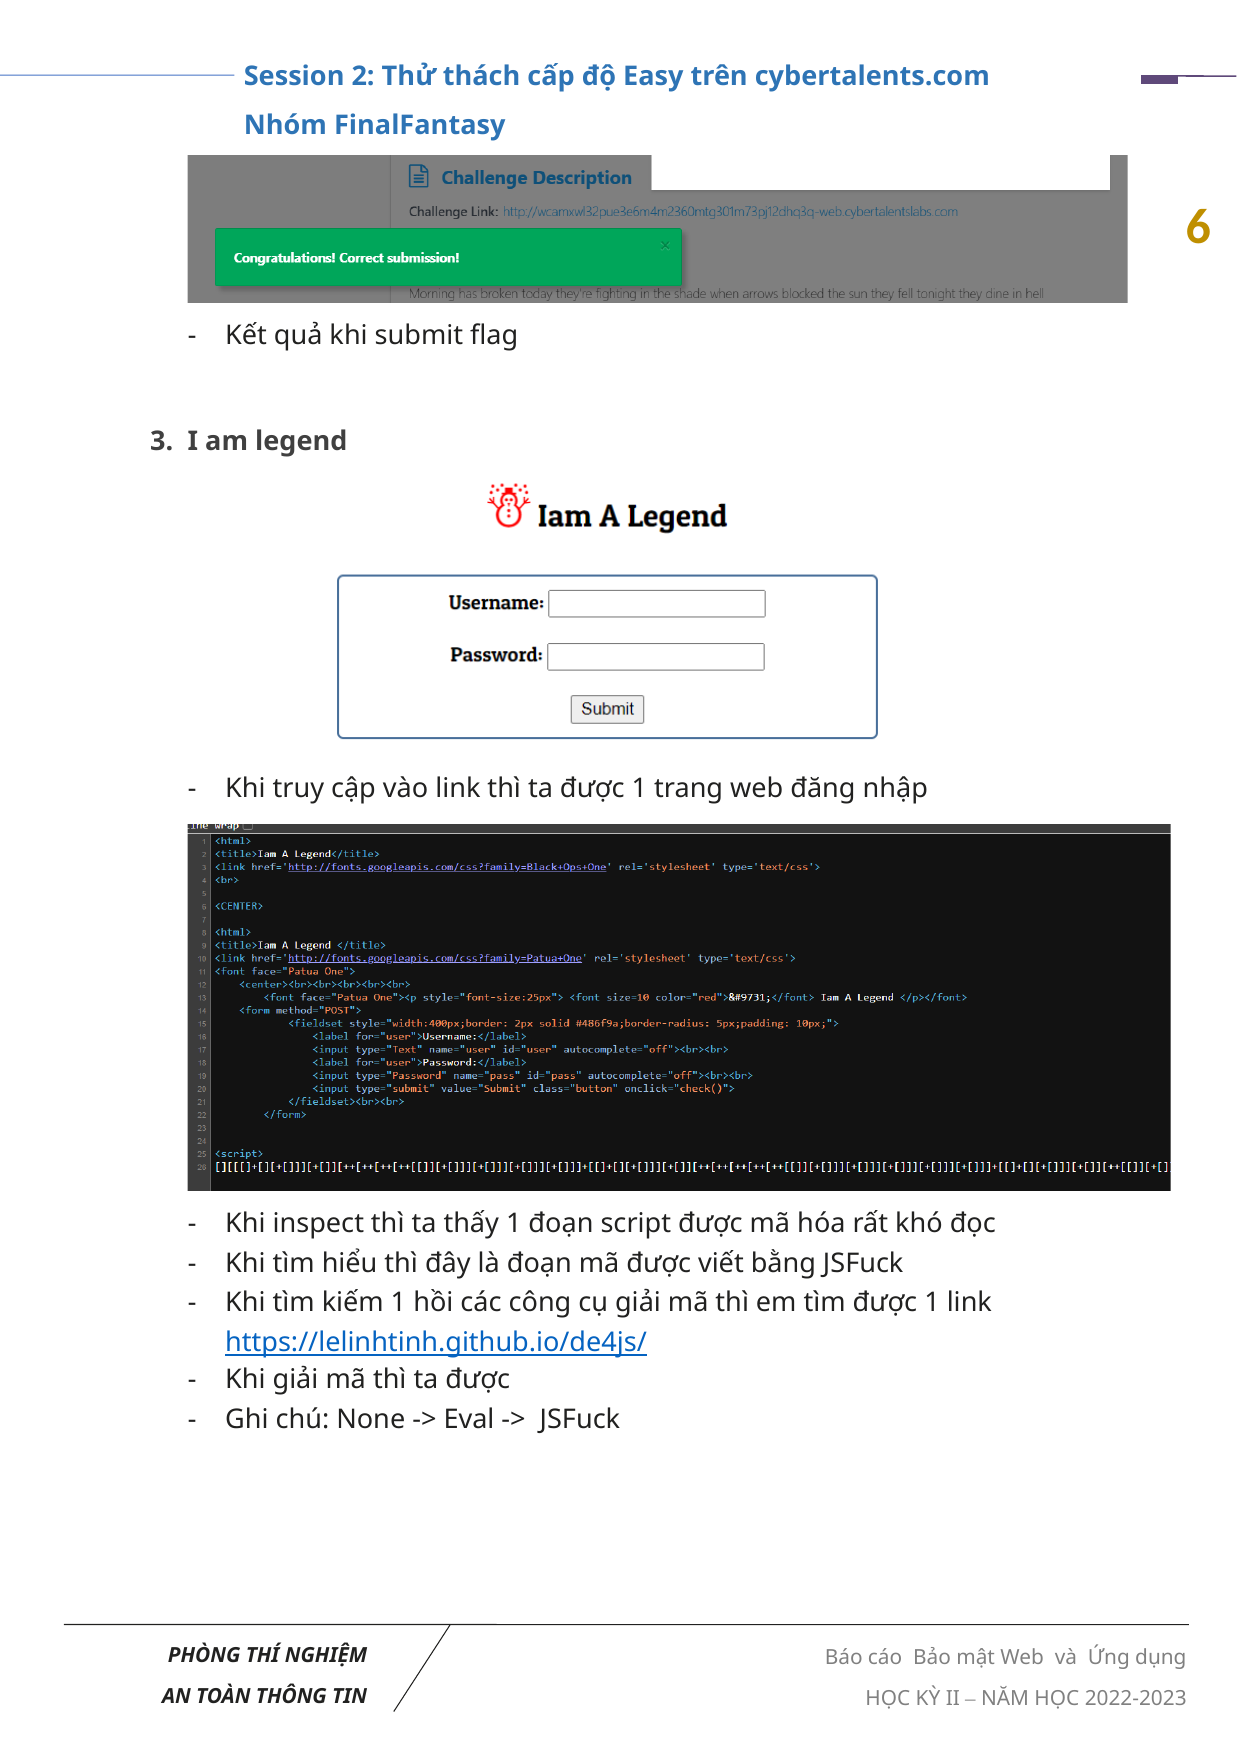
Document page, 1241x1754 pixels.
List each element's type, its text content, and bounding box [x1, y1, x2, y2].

list Khi tìm hiểu thì đây là đoạn mã được viết bằng JSFuck [187, 1243, 1125, 1280]
picture [187, 155, 1128, 303]
list Ghi chú: None -> Eval -> JSFuck [187, 1399, 1125, 1436]
subtitle I am legend [150, 421, 1125, 458]
list Khi inspect thì ta thấy 1 đoạn script được mã hóa rất khó đọc [187, 1203, 1125, 1240]
list Khi truy cập vào link thì ta được 1 trang web đăng nhập [187, 768, 1125, 805]
picture [187, 476, 1128, 756]
list Khi tìm kiếm 1 hồi các công cụ giải mã thì em tìm được 1 link [187, 1283, 1125, 1320]
picture [187, 824, 1171, 1191]
list Khi giải mã thì ta được [187, 1359, 1125, 1396]
list Kết quả khi submit flag [187, 315, 1125, 352]
list https://lelinhtinh.github.io/de4js/ [225, 1323, 1125, 1359]
